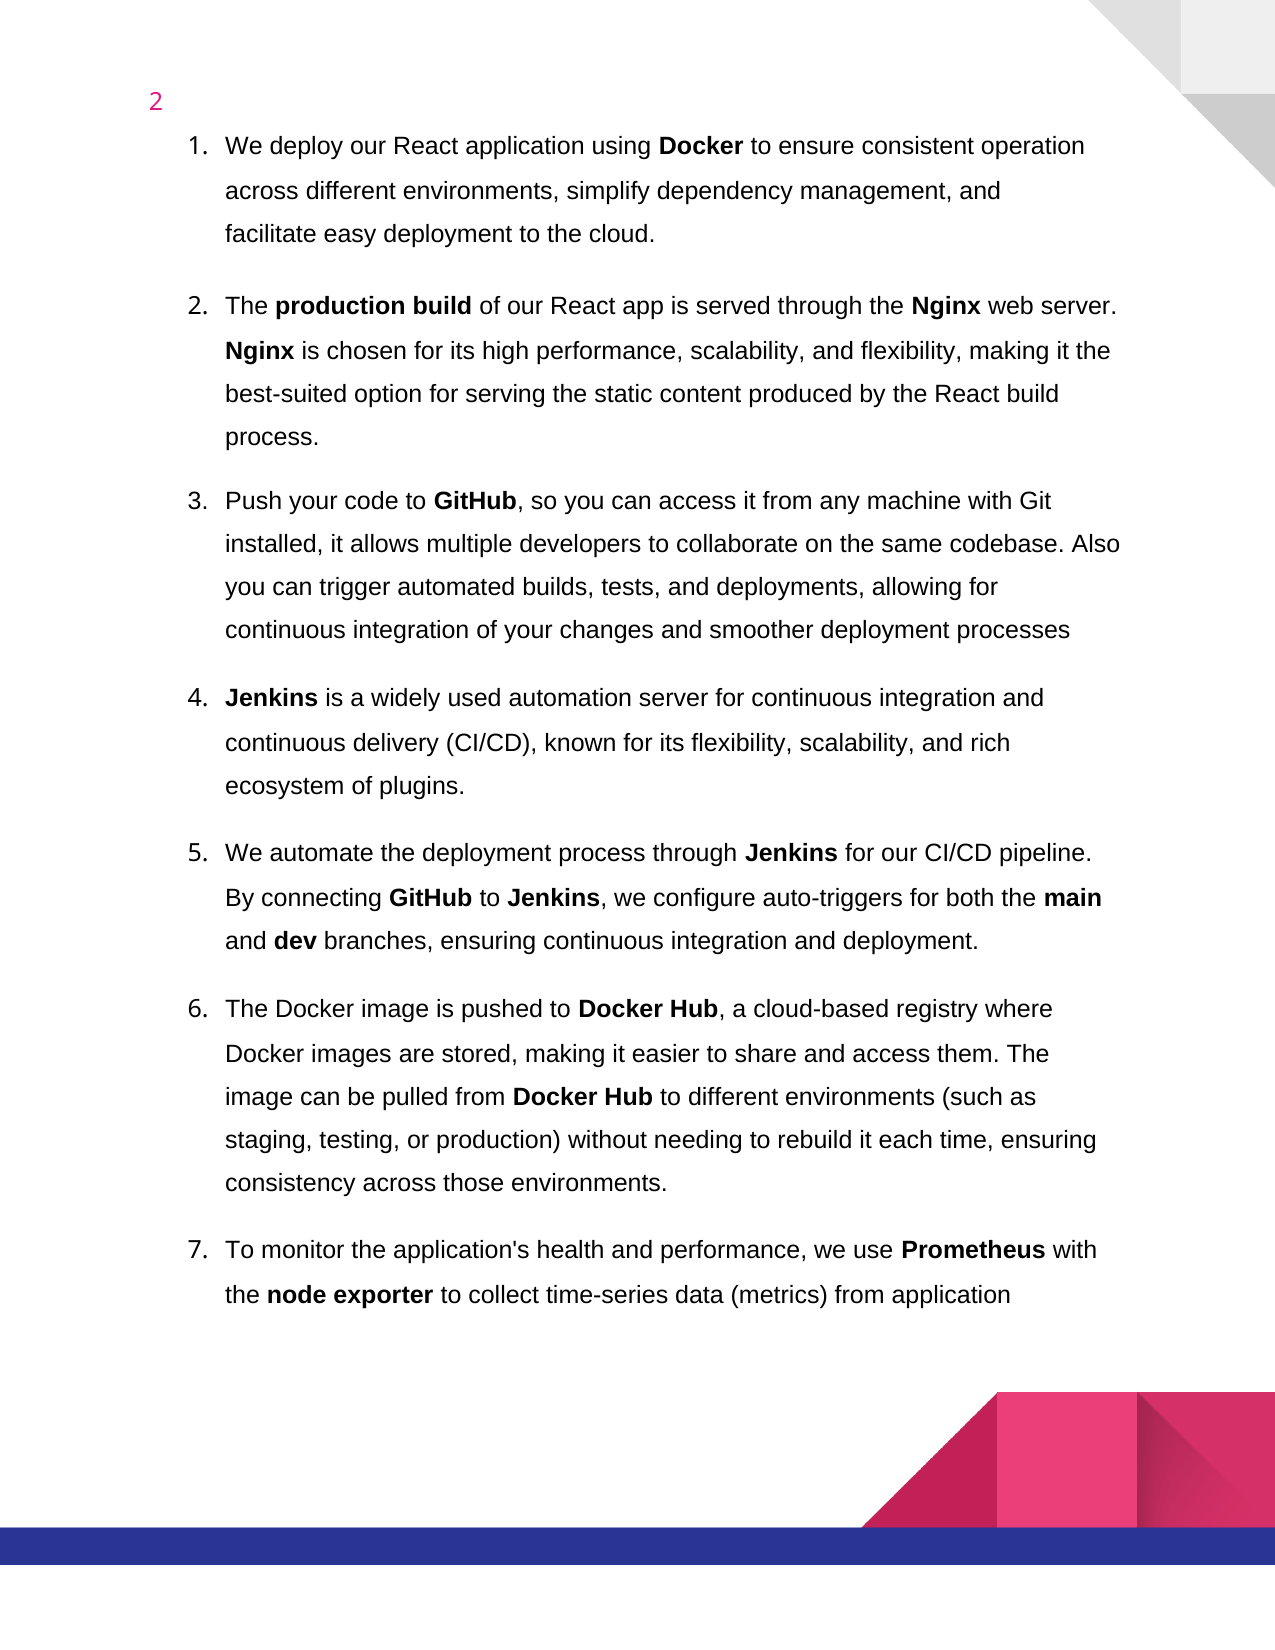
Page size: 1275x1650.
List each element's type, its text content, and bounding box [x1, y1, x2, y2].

list We deploy our React application using Docker to ensure consistent operation across different environments, simplify dependency management, and facilitate easy deployment to the cloud. [187, 128, 1125, 248]
picture [1087, 0, 1275, 188]
picture [0, 1390, 1275, 1565]
list Push your code to GitHub, so you can access it from any machine with Git installed, it allows multiple developers to collaborate on the same codebase. Also you can trigger automated builds, tests, and deployments, allowing for continuous integration of your changes and smoother deployment processes [187, 486, 1125, 644]
list Jenkins is a widely used automation server for continuous integration and continuous delivery (CI/CD), known for its flexibility, scalability, and rich ecosystem of plugins. [187, 679, 1125, 799]
list The production build of our React app is served through the Nginx web server. Nginx is chosen for its high performance, scalability, and flexibility, making it the best-suited option for serving the static content produced by the React build process. [187, 287, 1125, 451]
list The Docker image is pushed to Docker Hub, a cloud-based registry where Docker images are stored, making it easier to share and access them. The image can be pulled from Docker Hub to different environments (such as staging, testing, or production) without needing to rebuild it each time, ensuring consistency across those environments. [187, 990, 1125, 1197]
list We automate the deployment process through Jenkins for our CI/CD pipeline. By connecting GitHub to Jenkins, we configure auto-triggers for both the main and dev branches, ensuring continuous integration and deployment. [187, 835, 1125, 955]
